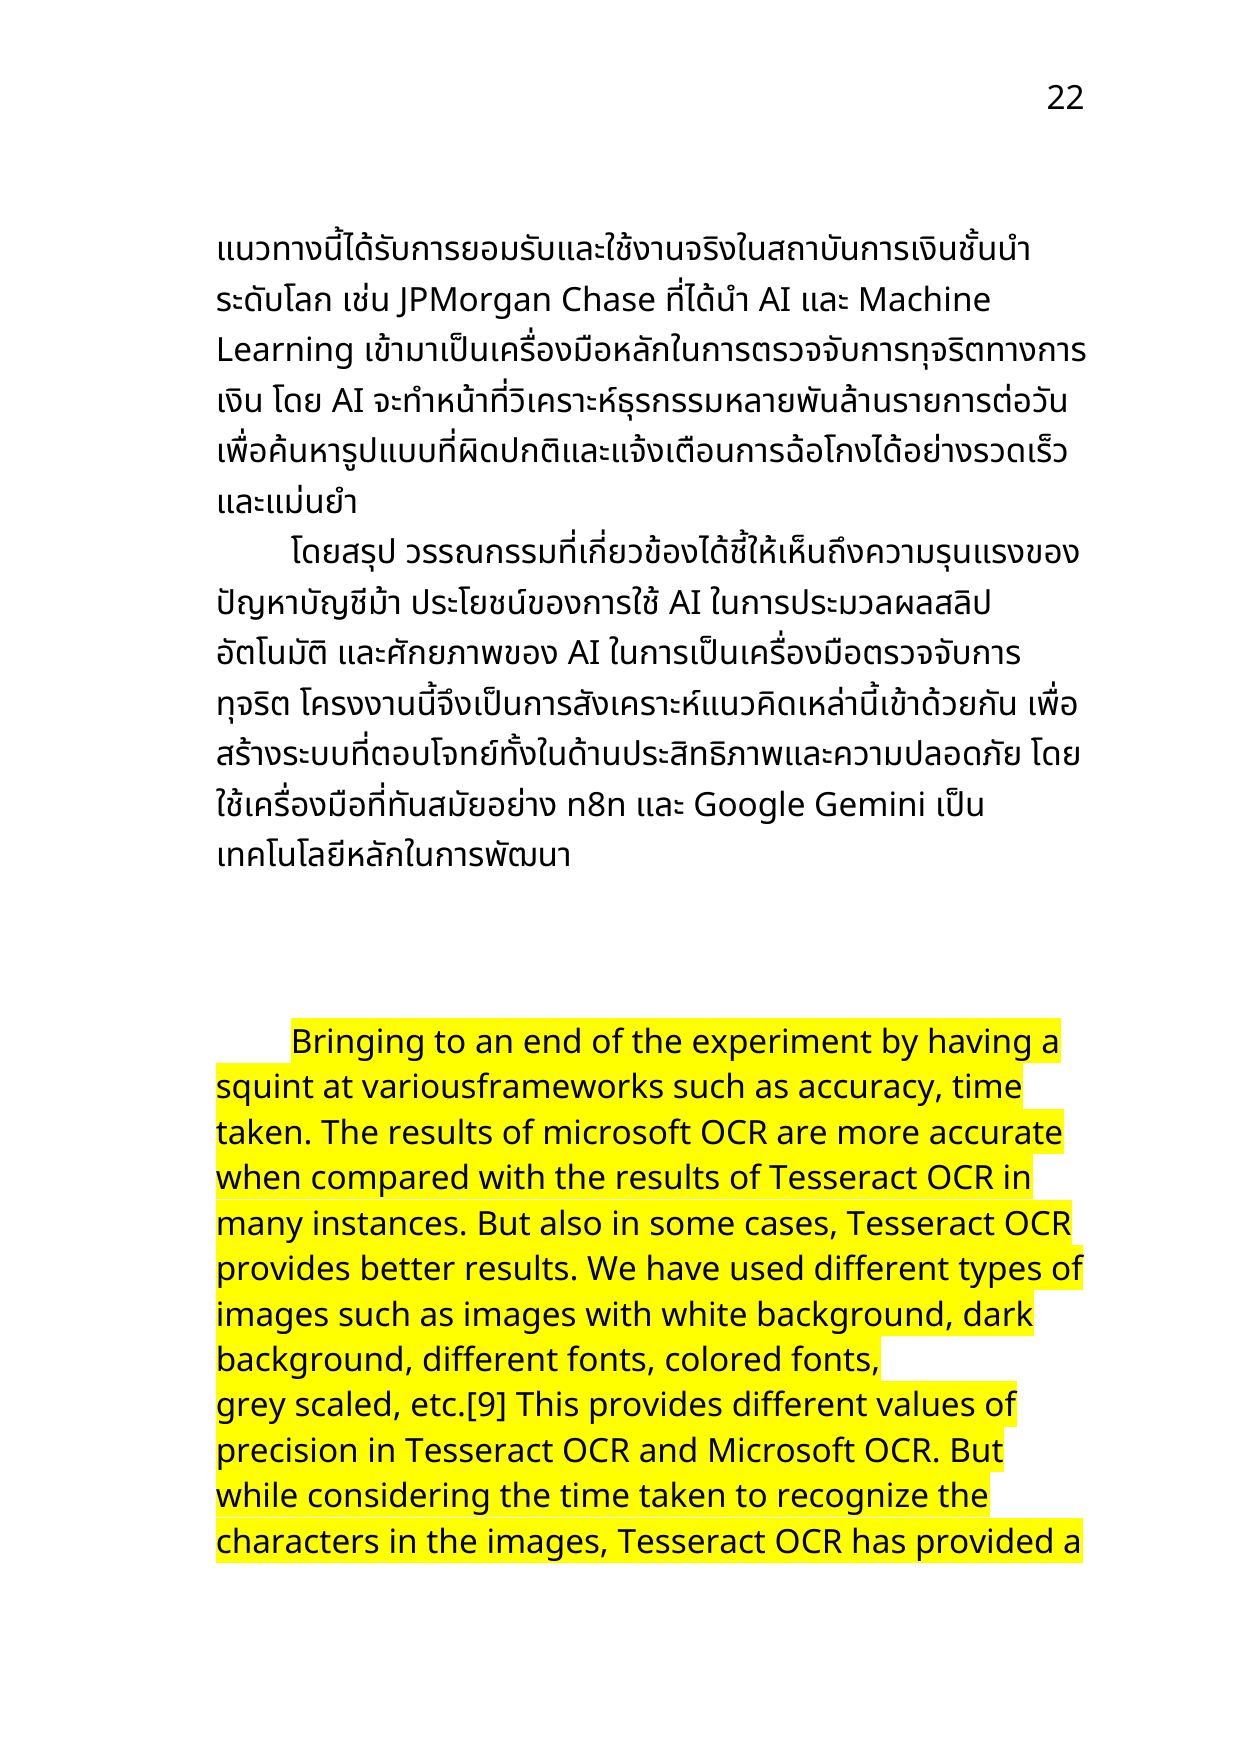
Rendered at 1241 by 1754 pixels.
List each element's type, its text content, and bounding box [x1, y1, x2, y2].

text Bringing to an end of the experiment by having a squint at variousframeworks such as accuracy, time taken. The results of microsoft OCR are more accurate when compared with the results of Tesseract OCR in many instances. But also in some cases, Tesseract OCR provides better results. We have used different types of images such as images with white background, dark background, different fonts, colored fonts, [216, 1018, 1090, 1381]
text โดยสรุป วรรณกรรมที่เกี่ยวข้องได้ชี้ให้เห็นถึงความรุนแรงของปัญหาบัญชีม้า ประโยชน์ของการใช้ AI ในการประมวลผลสลิปอัตโนมัติ และศักยภาพของ AI ในการเป็นเครื่องมือตรวจจับการทุจริต โครงงานนี้จึงเป็นการสังเคราะห์แนวคิดเหล่านี้เข้าด้วยกัน เพื่อสร้างระบบที่ตอบโจทย์ทั้งในด้านประสิทธิภาพและความปลอดภัย โดยใช้เครื่องมือที่ทันสมัยอย่าง n8n และ Google Gemini เป็นเทคโนโลยีหลักในการพัฒนา [216, 528, 1090, 882]
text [216, 225, 1090, 528]
